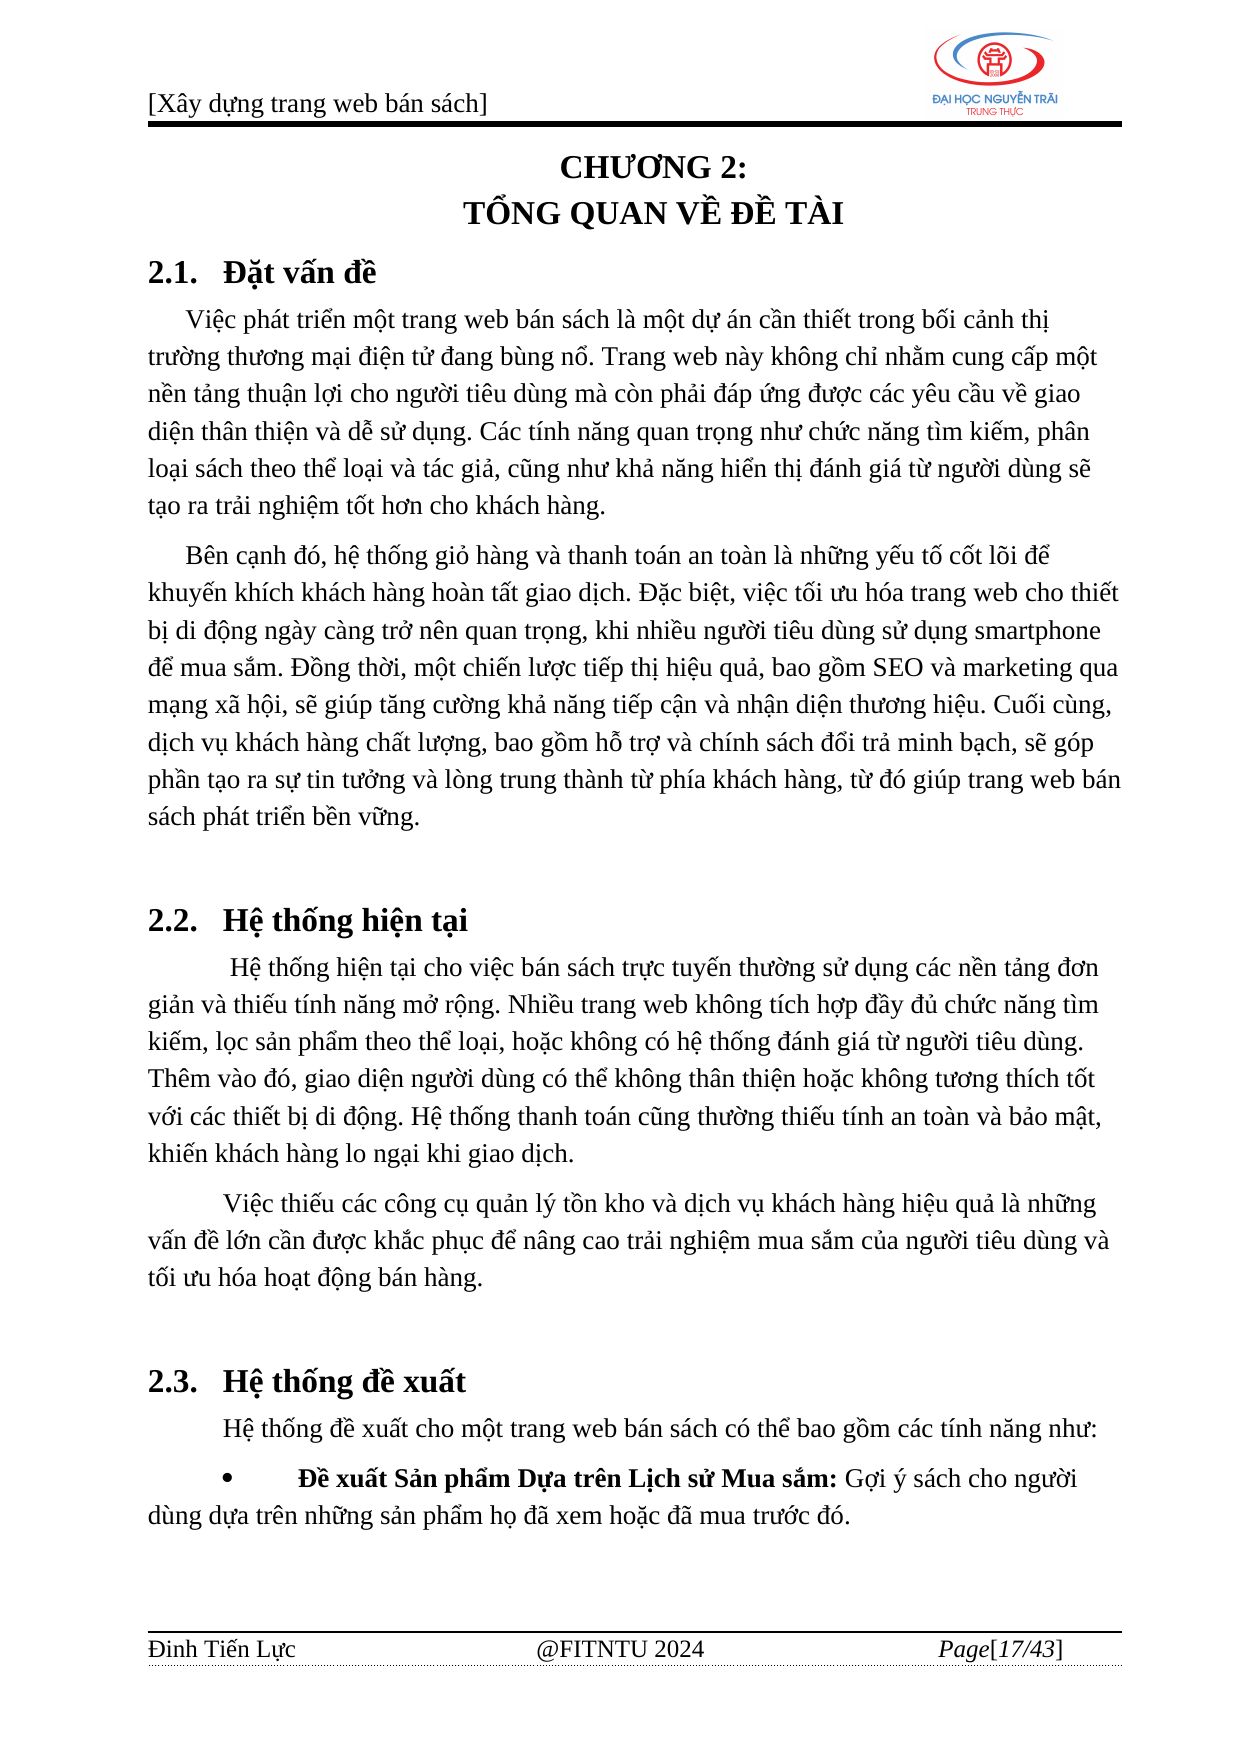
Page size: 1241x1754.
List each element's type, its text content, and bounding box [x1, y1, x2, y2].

picture [925, 27, 1064, 120]
list Đề xuất Sản phẩm Dựa trên Lịch sử Mua sắm: Gợi ý sách cho người dùng dựa trên những sản phẩm họ đã xem hoặc đã mua trước đó. [148, 1462, 1122, 1530]
text Hệ thống hiện tại cho việc bán sách trực tuyến thường sử dụng các nền tảng đơn giản và thiếu tính năng mở rộng. Nhiều trang web không tích hợp đầy đủ chức năng tìm kiếm, lọc sản phẩm theo thể loại, hoặc không có hệ thống đánh giá từ người tiêu dùng. Thêm vào đó, giao diện người dùng có thể không thân thiện hoặc không tương thích tốt với các thiết bị di động. Hệ thống thanh toán cũng thường thiếu tính an toàn và bảo mật, khiến khách hàng lo ngại khi giao dịch. [148, 951, 1122, 1168]
text Bên cạnh đó, hệ thống giỏ hàng và thanh toán an toàn là những yếu tố cốt lõi để khuyến khích khách hàng hoàn tất giao dịch. Đặc biệt, việc tối ưu hóa trang web cho thiết bị di động ngày càng trở nên quan trọng, khi nhiều người tiêu dùng sử dụng smartphone để mua sắm. Đồng thời, một chiến lược tiếp thị hiệu quả, bao gồm SEO và marketing qua mạng xã hội, sẽ giúp tăng cường khả năng tiếp cận và nhận diện thương hiệu. Cuối cùng, dịch vụ khách hàng chất lượng, bao gồm hỗ trợ và chính sách đổi trả minh bạch, sẽ góp phần tạo ra sự tin tưởng và lòng trung thành từ phía khách hàng, từ đó giúp trang web bán sách phát triển bền vững. [148, 539, 1122, 831]
subtitle Hệ thống hiện tại [148, 900, 1122, 938]
text Hệ thống đề xuất cho một trang web bán sách có thể bao gồm các tính năng như: [148, 1412, 1122, 1443]
text Việc thiếu các công cụ quản lý tồn kho và dịch vụ khách hàng hiệu quả là những vấn đề lớn cần được khắc phục để nâng cao trải nghiệm mua sắm của người tiêu dùng và tối ưu hóa hoạt động bán hàng. [148, 1187, 1122, 1293]
text Việc phát triển một trang web bán sách là một dự án cần thiết trong bối cảnh thị trường thương mại điện tử đang bùng nổ. Trang web này không chỉ nhằm cung cấp một nền tảng thuận lợi cho người tiêu dùng mà còn phải đáp ứng được các yêu cầu về giao diện thân thiện và dễ sử dụng. Các tính năng quan trọng như chức năng tìm kiếm, phân loại sách theo thể loại và tác giả, cũng như khả năng hiển thị đánh giá từ người dùng sẽ tạo ra trải nghiệm tốt hơn cho khách hàng. [148, 303, 1122, 521]
subtitle CHƯƠNG 2: TỔNG QUAN VỀ ĐỀ TÀI [185, 148, 1122, 232]
subtitle Hệ thống đề xuất [148, 1361, 1122, 1399]
subtitle Đặt vấn đề [148, 252, 1122, 290]
